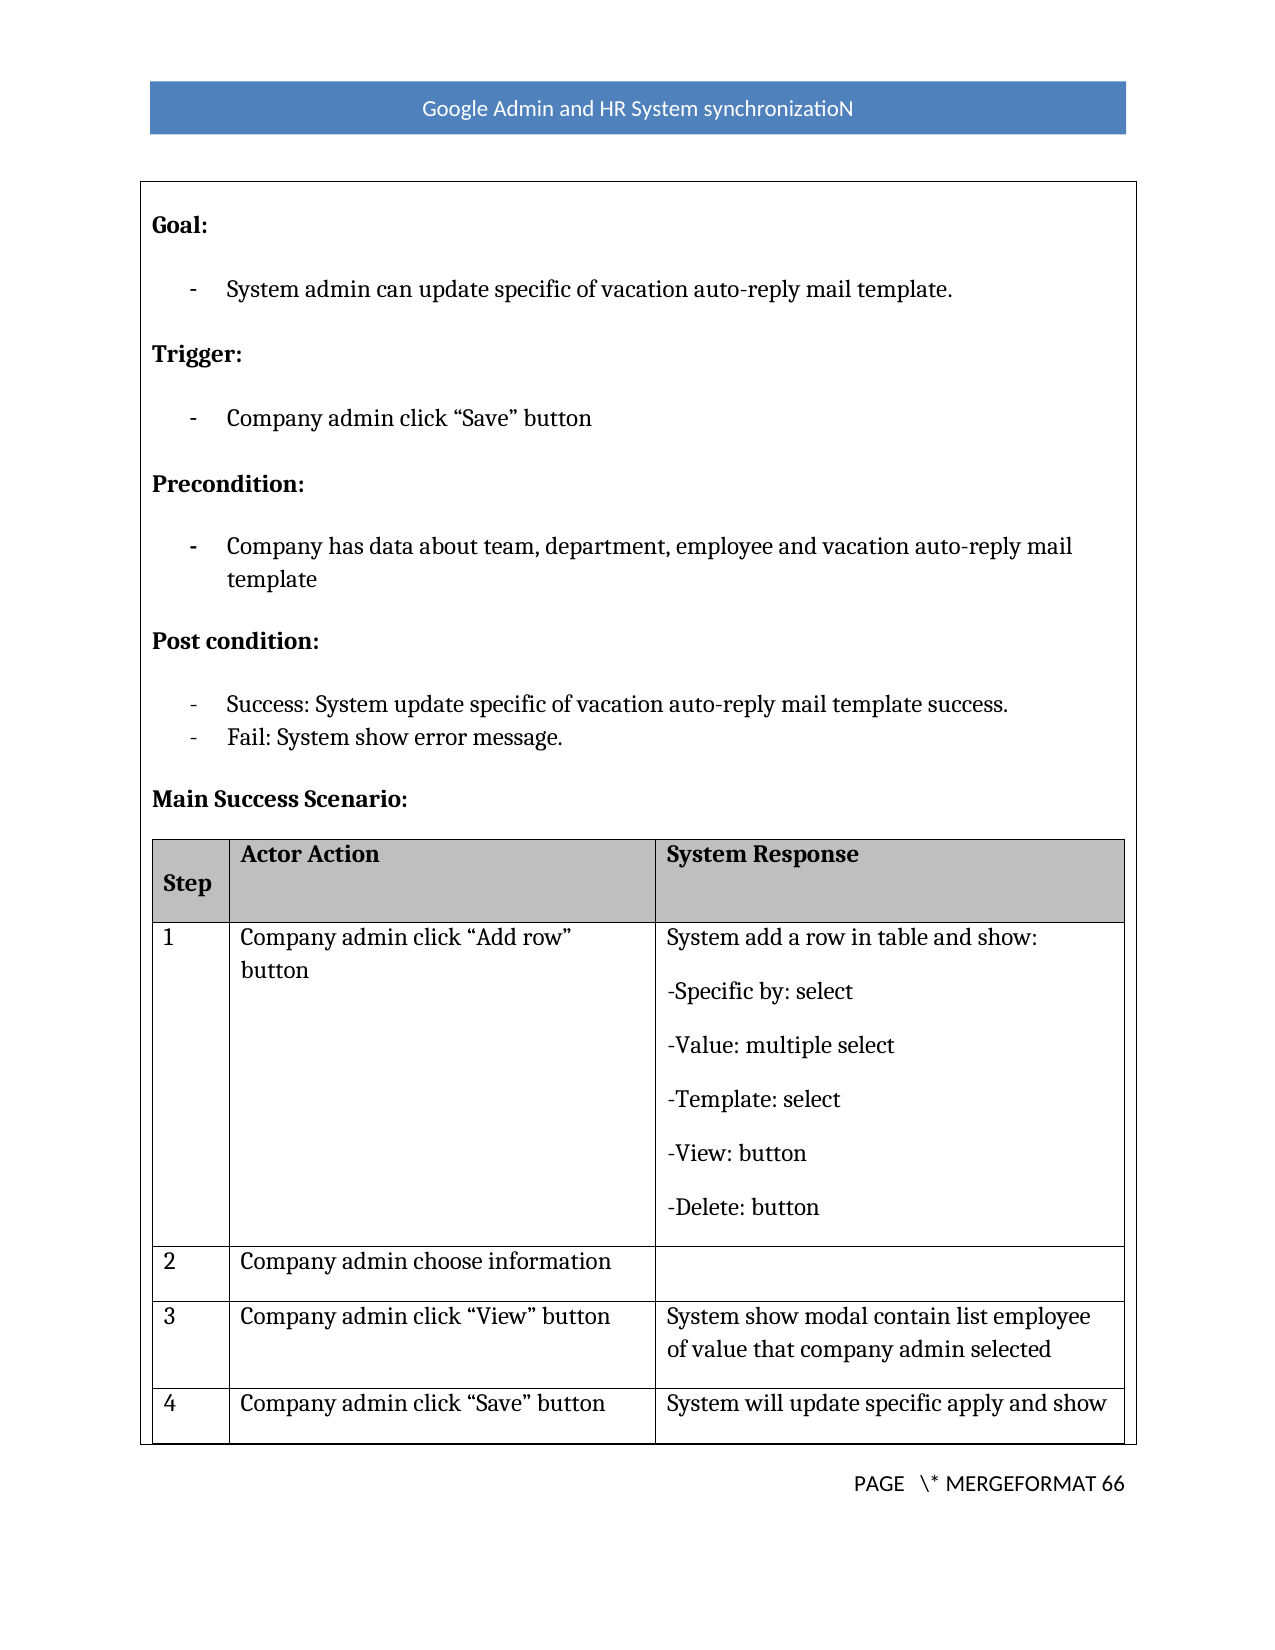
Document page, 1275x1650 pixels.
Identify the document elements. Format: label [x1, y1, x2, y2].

table_cell [141, 182, 1136, 1444]
